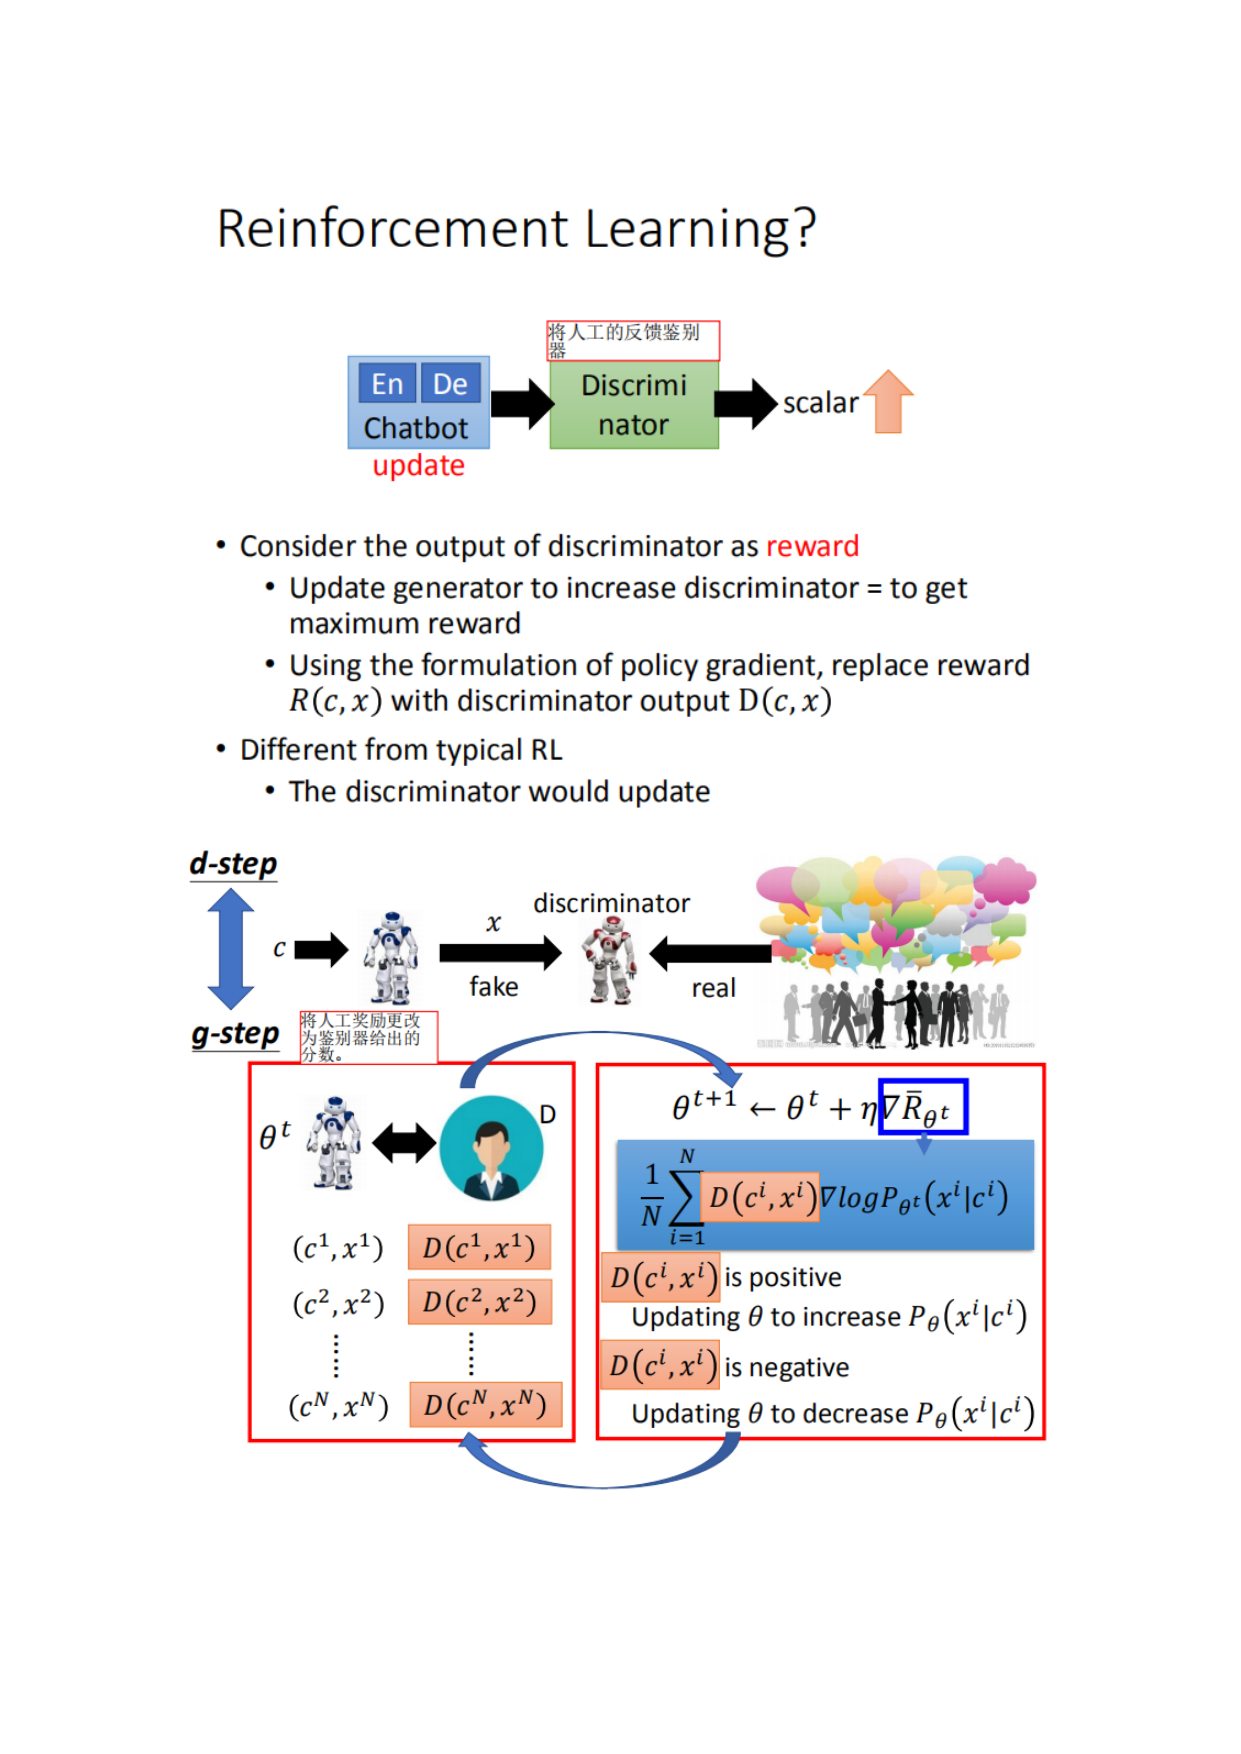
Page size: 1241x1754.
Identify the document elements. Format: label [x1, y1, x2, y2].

picture [187, 162, 1053, 831]
picture [187, 844, 1053, 1494]
